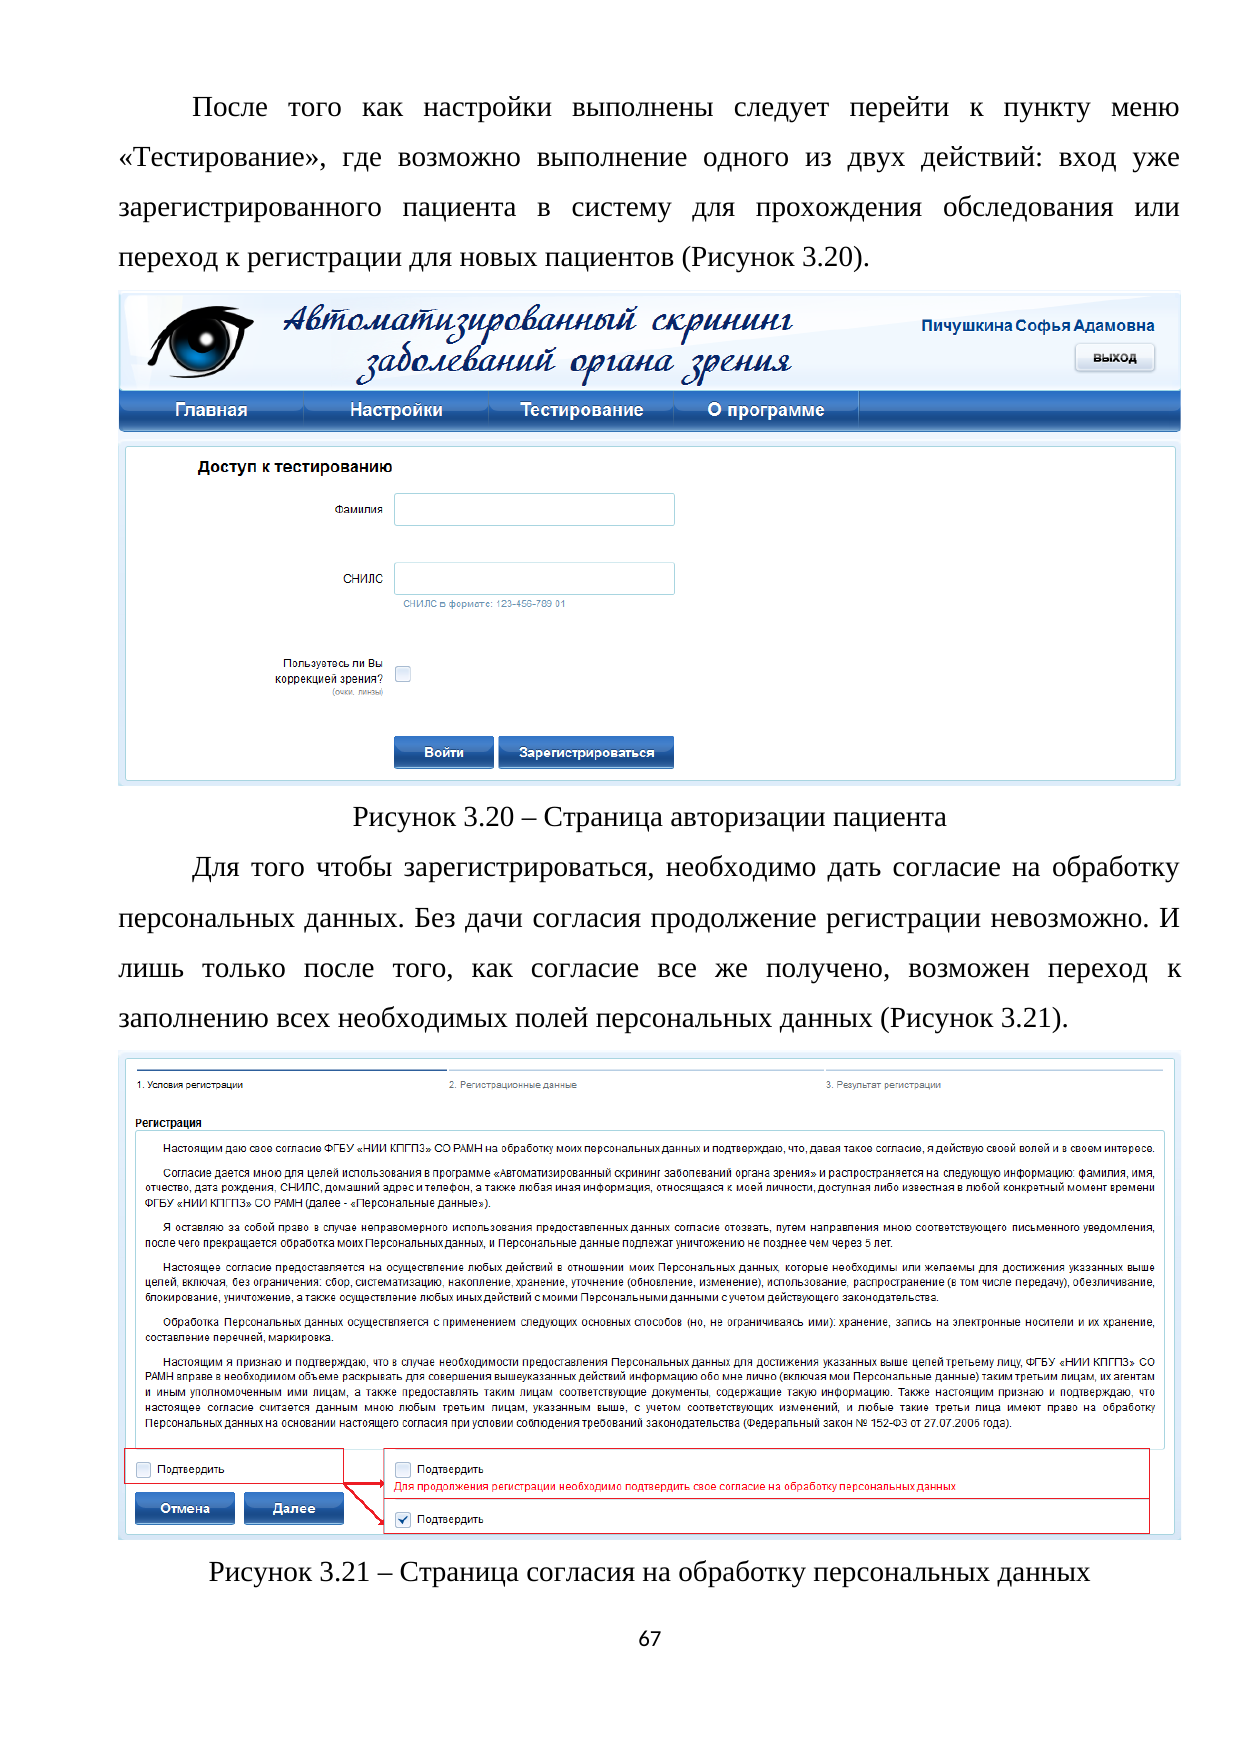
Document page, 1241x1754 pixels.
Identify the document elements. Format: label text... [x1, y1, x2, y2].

text Для того чтобы зарегистрироваться, необходимо дать согласие на обработку персональных данных. Без дачи согласия продолжение регистрации невозможно. И лишь только после того, как согласие все же получено, возможен переход к заполнению всех необходимых полей персональных данных (Рисунок 3.21). [118, 849, 1181, 1034]
text После того как настройки выполнены следует перейти к пункту меню «Тестирование», где возможно выполнение одного из двух действий: вход уже зарегистрированного пациента в систему для прохождения обследования или переход к регистрации для новых пациентов (Рисунок 3.20). [118, 89, 1181, 273]
text Рисунок 3.20 – Страница авторизации пациента [118, 799, 1181, 833]
picture [118, 1050, 1182, 1540]
text Рисунок 3.21 – Страница согласия на обработку персональных данных [118, 1554, 1181, 1587]
picture [118, 290, 1181, 786]
